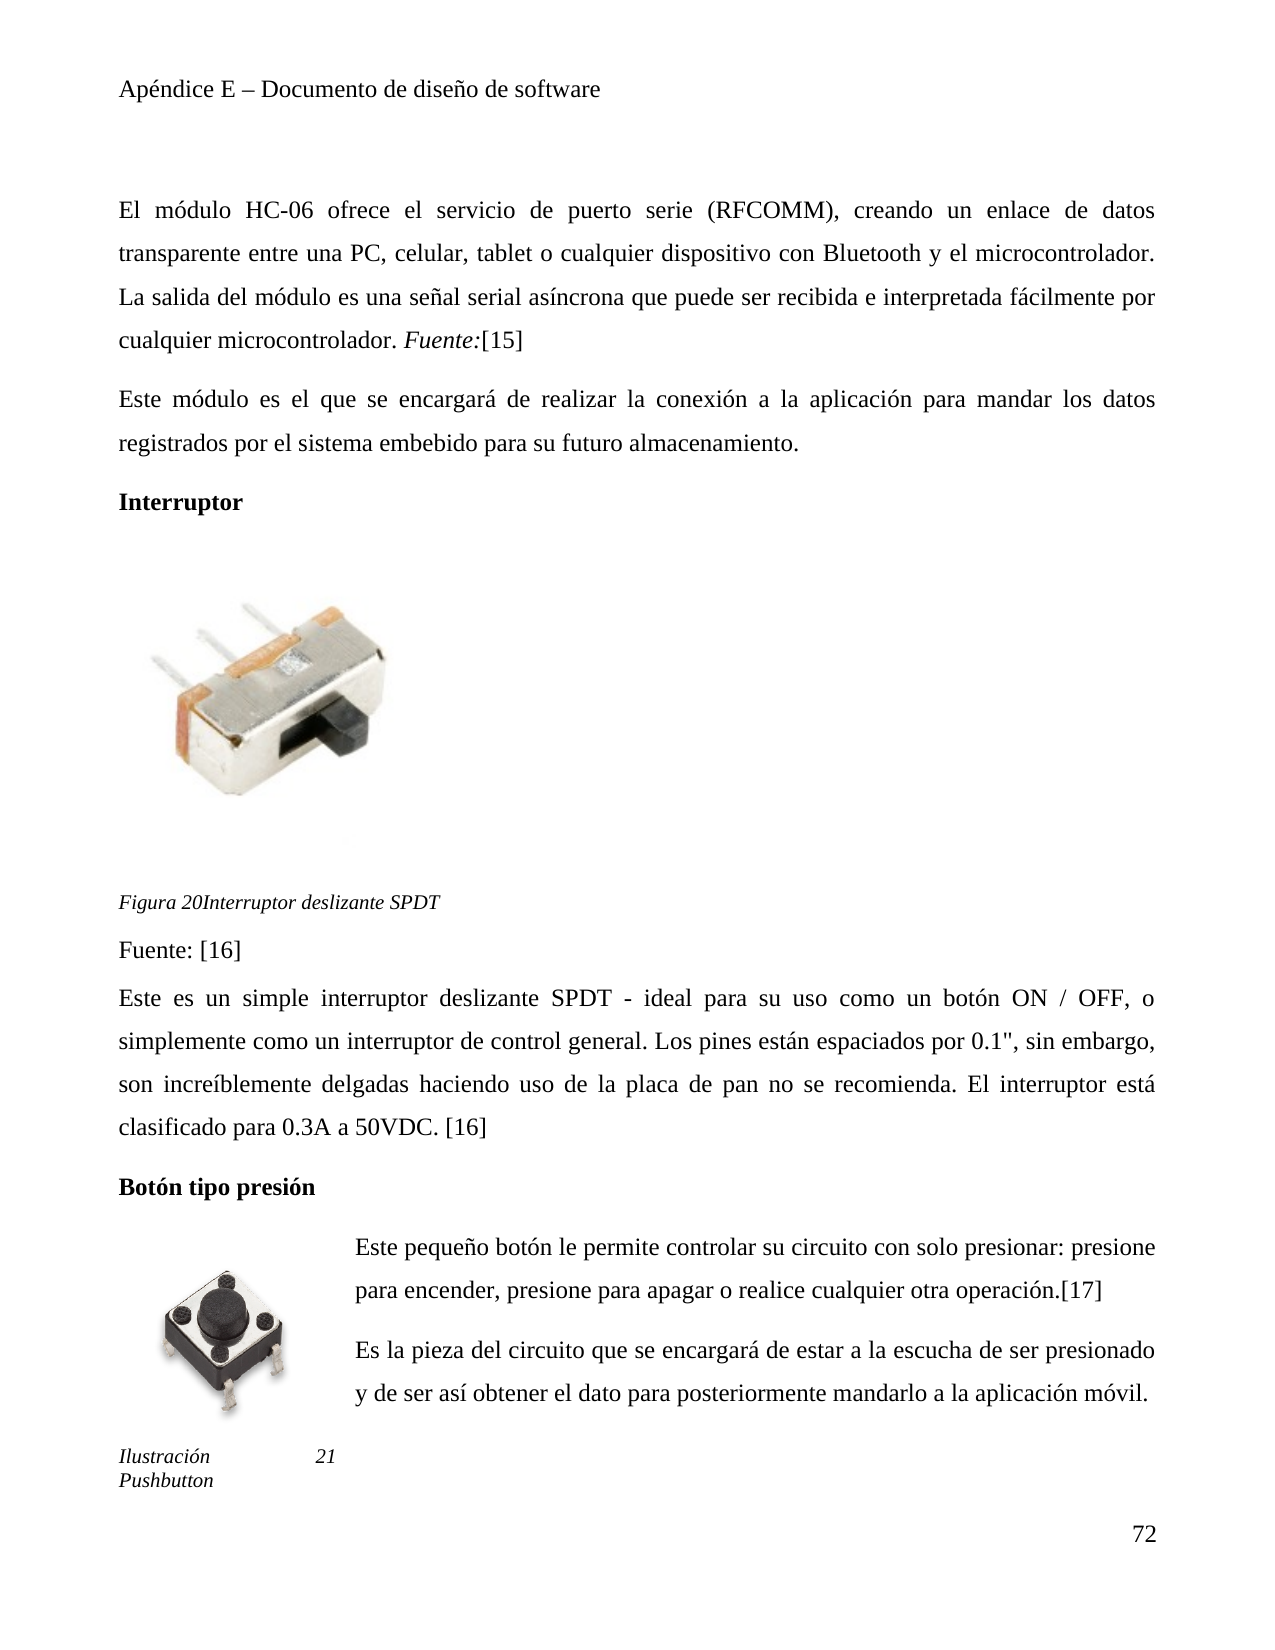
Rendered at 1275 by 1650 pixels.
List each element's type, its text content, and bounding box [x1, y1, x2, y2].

picture [118, 547, 431, 860]
text Botón tipo presión [118, 1172, 1157, 1201]
text Fuente: [16] [118, 935, 1157, 964]
text Este pequeño botón le permite controlar su circuito con solo presionar: presione para encender, presione para apagar o realice cualquier otra operación.[17] [336, 1232, 1157, 1304]
text El módulo HC-06 ofrece el servicio de puerto serie (RFCOMM), creando un enlace de datos transparente entre una PC, celular, tablet o cualquier dispositivo con Bluetooth y el microcontrolador. La salida del módulo es una señal serial asíncrona que puede ser recibida e interpretada fácilmente por cualquier microcontrolador. Fuente:[15] [118, 195, 1157, 353]
text Este es un simple interruptor deslizante SPDT - ideal para su uso como un botón ON / OFF, o simplemente como un interruptor de control general. Los pines están espaciados por 0.1", sin embargo, son increíblemente delgadas haciendo uso de la placa de pan no se recomienda. El interruptor está clasificado para 0.3A a 50VDC. [16] [118, 983, 1157, 1141]
text Interruptor [118, 487, 1157, 516]
text Este módulo es el que se encargará de realizar la conexión a la aplicación para mandar los datos registrados por el sistema embebido para su futuro almacenamiento. [118, 384, 1157, 456]
picture [118, 1231, 336, 1444]
text Es la pieza del circuito que se encargará de estar a la escucha de ser presionado y de ser así obtener el dato para posteriormente mandarlo a la aplicación móvil. [336, 1335, 1157, 1407]
